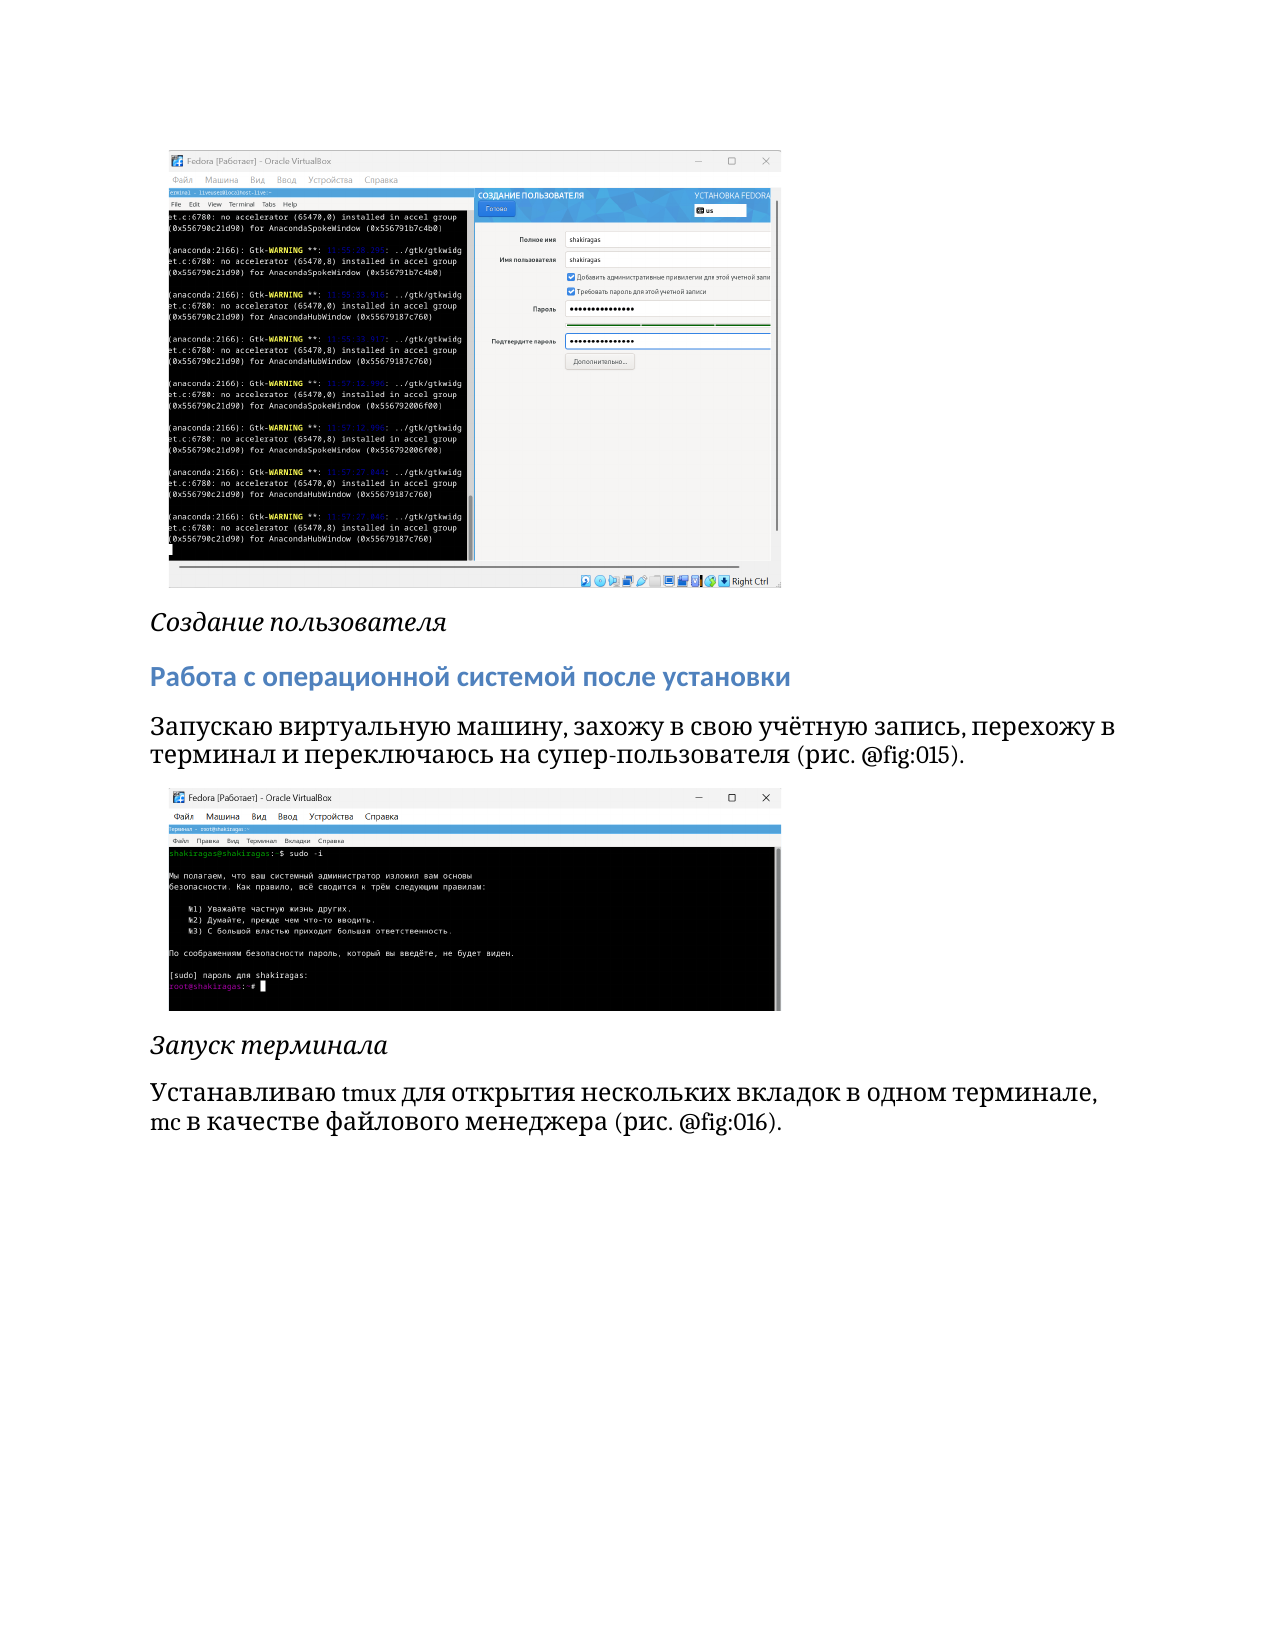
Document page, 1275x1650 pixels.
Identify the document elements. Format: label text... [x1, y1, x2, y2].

text Устанавливаю tmux для открытия нескольких вкладок в одном терминале, mc в качестве файлового менеджера (рис. @fig:016). [150, 1079, 1125, 1137]
subtitle Работа с операционной системой после установки [150, 658, 1125, 694]
picture [168, 788, 782, 1011]
text Создание пользователя [150, 609, 1125, 637]
picture [168, 150, 782, 588]
text Запускаю виртуальную машину, захожу в свою учётную запись, перехожу в терминал и переключаюсь на супер-пользователя (рис. @fig:015). [150, 713, 1125, 770]
text Запуск терминала [150, 1032, 1125, 1060]
